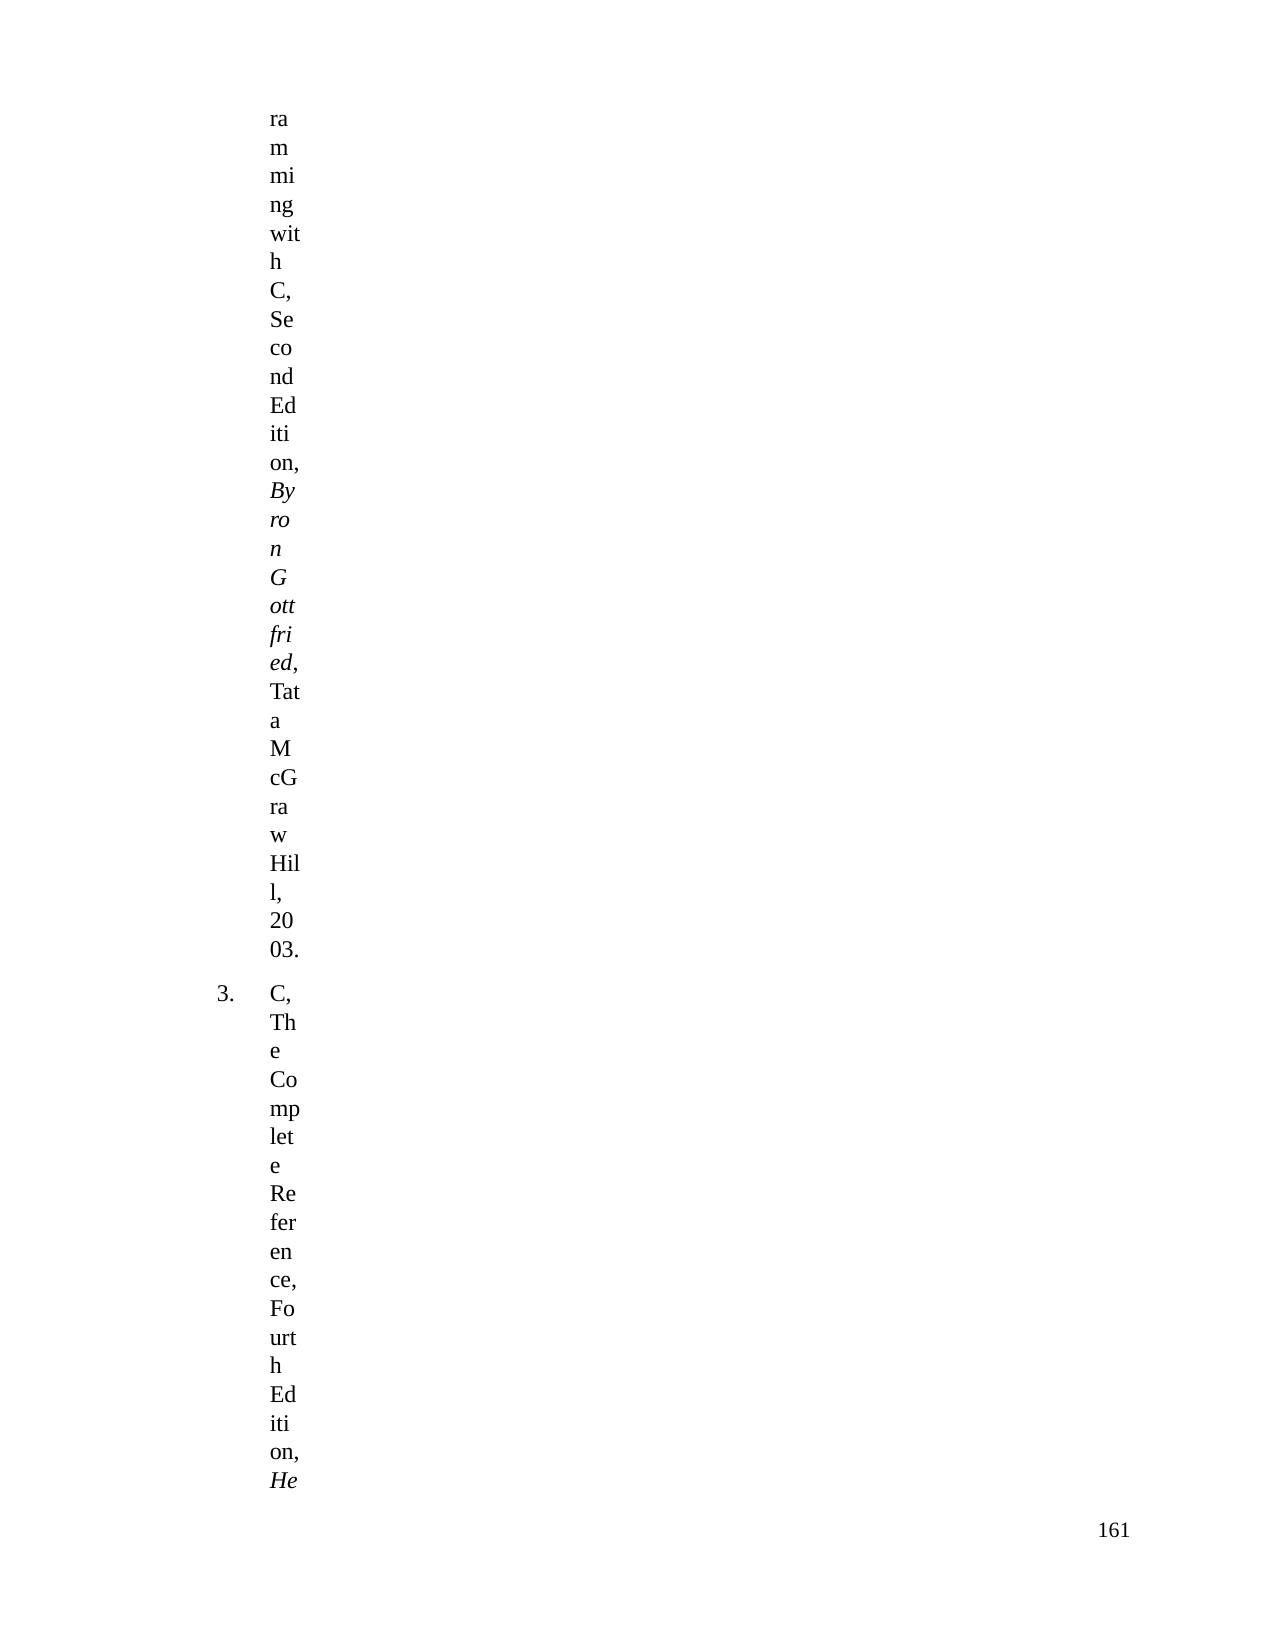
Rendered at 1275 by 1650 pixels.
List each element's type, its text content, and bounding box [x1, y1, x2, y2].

list Programming with C, Second Edition, Byron Gottfried, Tata McGraw Hill, 2003. [217, 104, 300, 962]
list C,The Complete Reference, Fourth Edition, Herbert Schildt, Tata McGraw Hill, [217, 979, 300, 1493]
